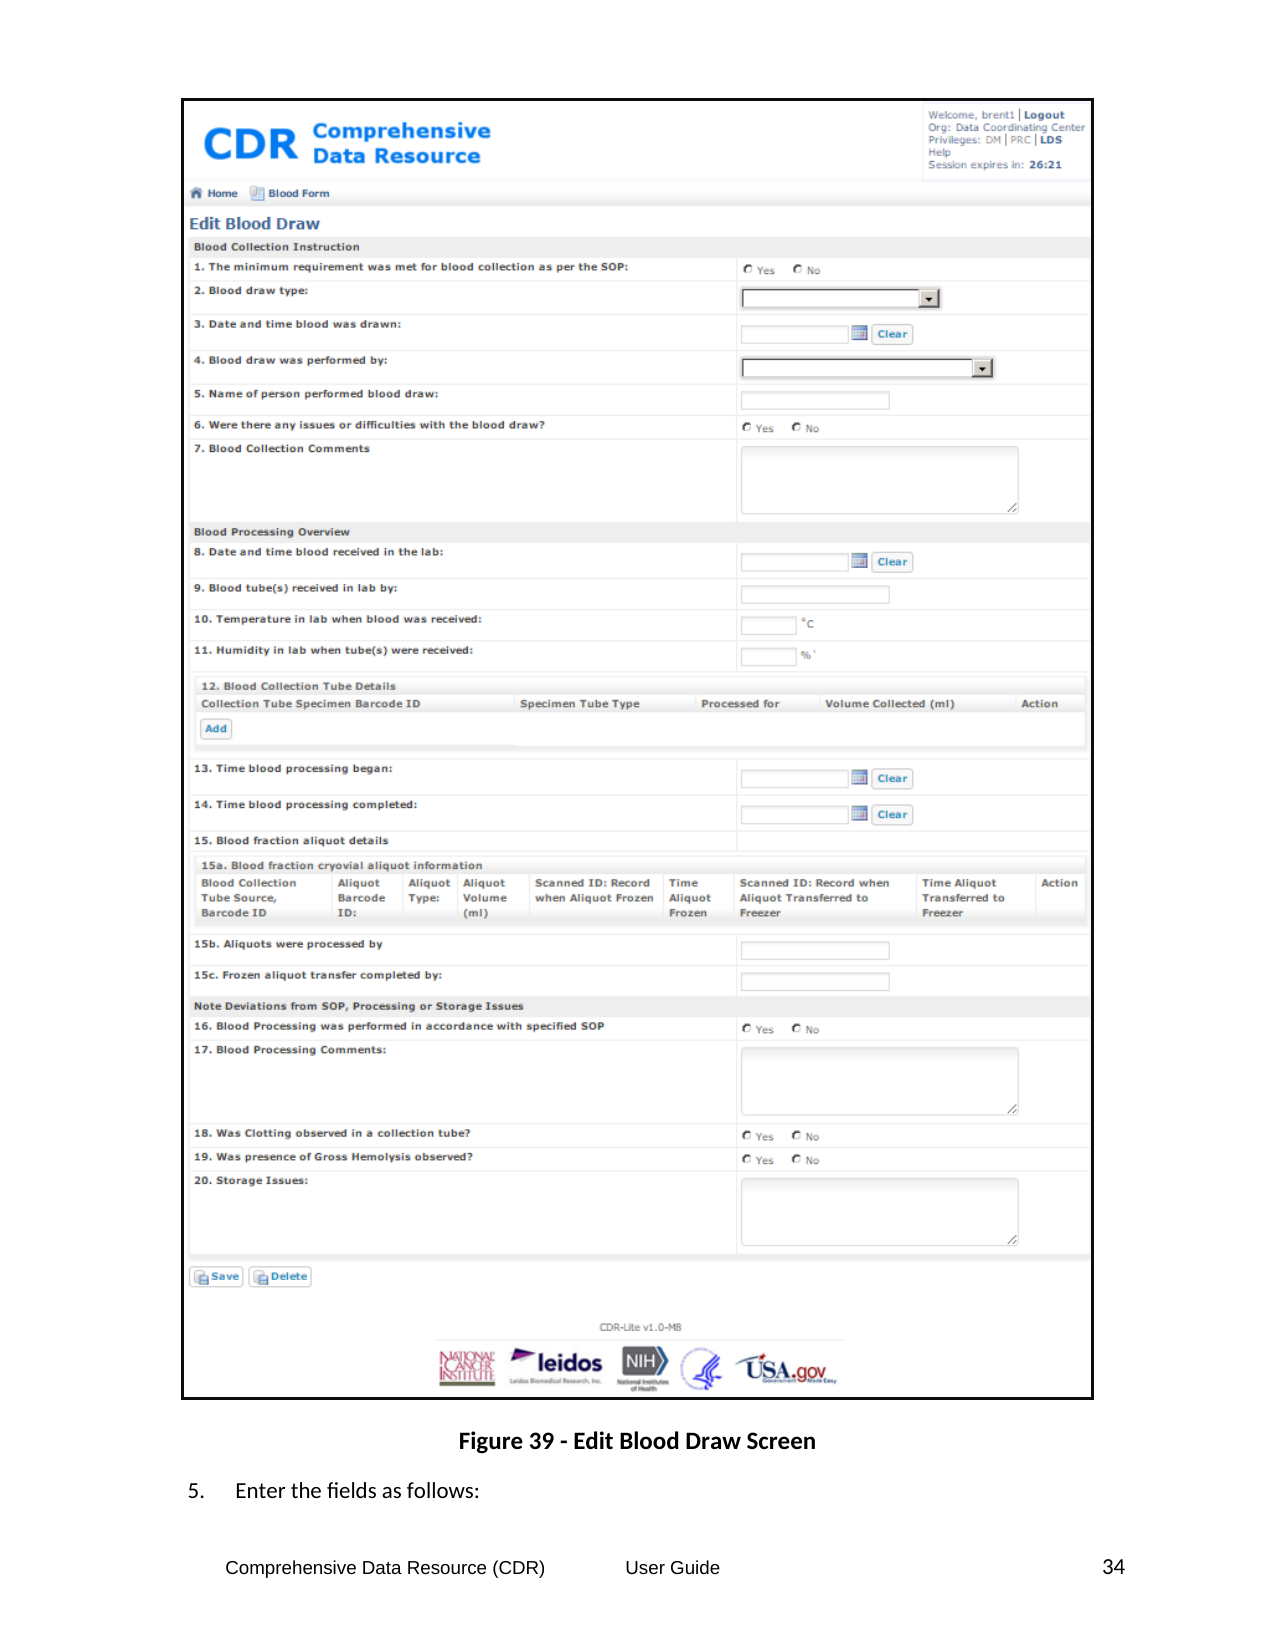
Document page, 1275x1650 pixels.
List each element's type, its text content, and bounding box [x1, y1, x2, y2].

list Enter the fields as follows: [187, 1477, 1125, 1504]
picture [184, 101, 1091, 1397]
